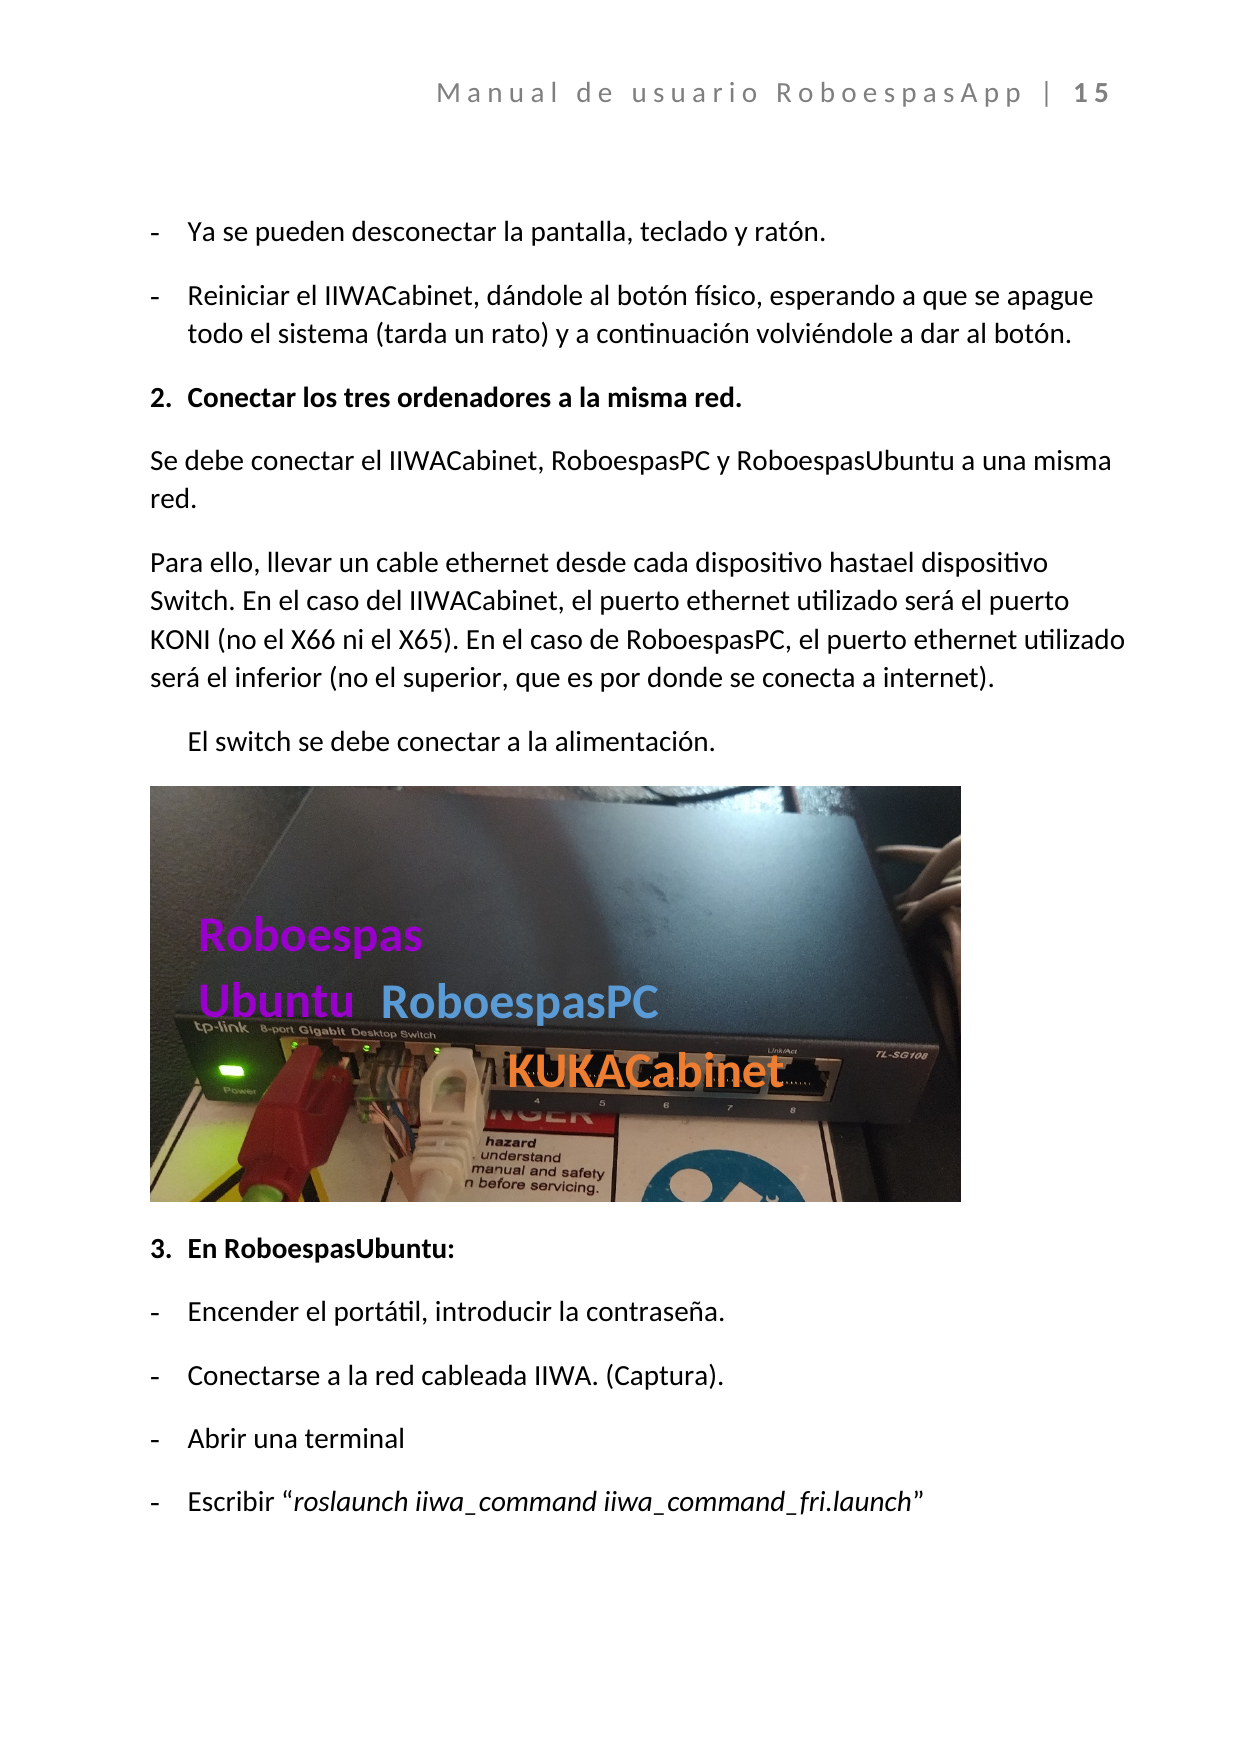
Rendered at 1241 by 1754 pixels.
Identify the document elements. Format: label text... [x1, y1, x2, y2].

list Abrir una terminal [150, 1420, 1128, 1456]
list Conectar los tres ordenadores a la misma red. [150, 379, 1128, 414]
text Se debe conectar el IIWACabinet, RoboespasPC y RoboespasUbuntu a una misma red. [150, 442, 1128, 516]
picture [150, 786, 961, 1202]
list Ya se pueden desconectar la pantalla, teclado y ratón. [150, 213, 1128, 249]
text Para ello, llevar un cable ethernet desde cada dispositivo hastael dispositivo Switch. En el caso del IIWACabinet, el puerto ethernet utilizado será el puerto KONI (no el X66 ni el X65). En el caso de RoboespasPC, el puerto ethernet utilizado será el inferior (no el superior, que es por donde se conecta a internet). [150, 544, 1128, 695]
list El switch se debe conectar a la alimentación. [187, 723, 1128, 758]
list Encender el portátil, introducir la contraseña. [150, 1293, 1128, 1329]
list Conectarse a la red cableada IIWA. (Captura). [150, 1357, 1128, 1392]
list Escribir “roslaunch iiwa_command iiwa_command_fri.launch” [150, 1483, 1128, 1519]
list Reiniciar el IIWACabinet, dándole al botón físico, esperando a que se apague todo el sistema (tarda un rato) y a continuación volviéndole a dar al botón. [150, 277, 1128, 351]
list En RoboespasUbuntu: [150, 1230, 1128, 1265]
